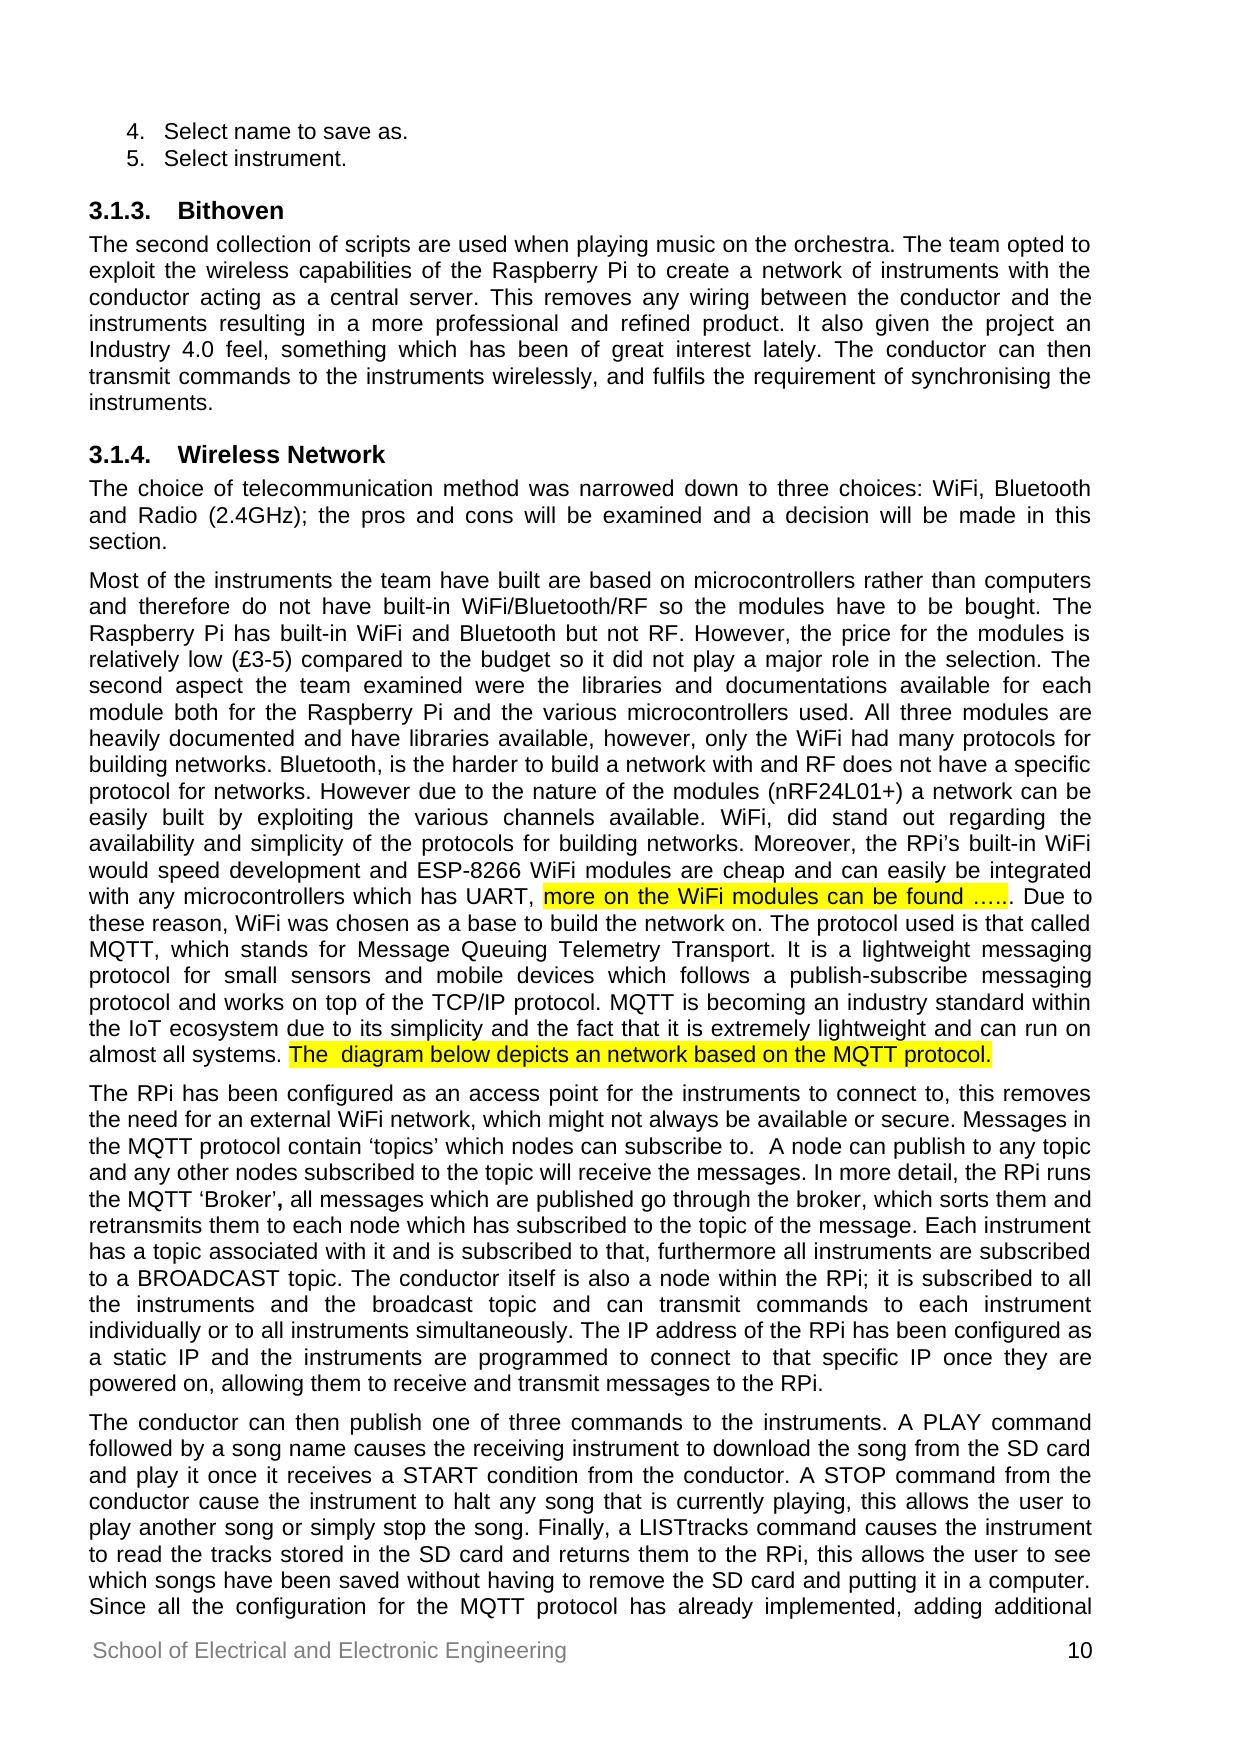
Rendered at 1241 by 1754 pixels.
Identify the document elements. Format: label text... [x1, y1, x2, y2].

subtitle Wireless Network [89, 440, 1092, 469]
text The RPi has been configured as an access point for the instruments to connect to, this removes the need for an external WiFi network, which might not always be available or secure. Messages in the MQTT protocol contain ‘topics’ which nodes can subscribe to. A node can publish to any topic and any other nodes subscribed to the topic will receive the messages. In more detail, the RPi runs the MQTT ‘Broker’, all messages which are published go through the broker, which sorts them and retransmits them to each node which has subscribed to the topic of the message. Each instrument has a topic associated with it and is subscribed to that, furthermore all instruments are subscribed to a BROADCAST topic. The conductor itself is also a node within the RPi; it is subscribed to all the instruments and the broadcast topic and can transmit commands to each instrument individually or to all instruments simultaneously. The IP address of the RPi has been configured as a static IP and the instruments are programmed to connect to that specific IP once they are powered on, allowing them to receive and transmit messages to the RPi. [89, 1080, 1092, 1396]
text Most of the instruments the team have built are based on microcontrollers rather than computers and therefore do not have built-in WiFi/Bluetooth/RF so the modules have to be bought. The Raspberry Pi has built-in WiFi and Bluetooth but not RF. However, the price for the modules is relatively low (£3-5) compared to the budget so it did not play a major role in the selection. The second aspect the team examined were the libraries and documentations available for each module both for the Raspberry Pi and the various microcontrollers used. All three modules are heavily documented and have libraries available, however, only the WiFi had many protocols for building networks. Bluetooth, is the harder to build a network with and RF does not have a specific protocol for networks. However due to the nature of the modules (nRF24L01+) a network can be easily built by exploiting the various channels available. WiFi, did stand out regarding the availability and simplicity of the protocols for building networks. Moreover, the RPi’s built-in WiFi would speed development and ESP-8266 WiFi modules are cheap and can easily be integrated with any microcontrollers which has UART, more on the WiFi modules can be found …... Due to these reason, WiFi was chosen as a base to build the network on. The protocol used is that called MQTT, which stands for Message Queuing Telemetry Transport. It is a lightweight messaging protocol for small sensors and mobile devices which follows a publish-subscribe messaging protocol and works on top of the TCP/IP protocol. MQTT is becoming an industry standard within the IoT ecosystem due to its simplicity and the fact that it is extremely lightweight and can run on almost all systems. The diagram below depicts an network based on the MQTT protocol. [89, 567, 1092, 1068]
text The choice of telecommunication method was narrowed down to three choices: WiFi, Bluetooth and Radio (2.4GHz); the pros and cons will be examined and a decision will be made in this section. [89, 475, 1092, 554]
list Select name to save as. [126, 118, 1092, 144]
subtitle Bithoven [89, 196, 1092, 224]
list Select instrument. [126, 144, 1092, 171]
text The second collection of scripts are used when playing music on the orchestra. The team opted to exploit the wireless capabilities of the Raspberry Pi to create a network of instruments with the conductor acting as a central server. This removes any wiring between the conductor and the instruments resulting in a more professional and refined product. It also given the project an Industry 4.0 feel, something which has been of great interest lately. The conductor can then transmit commands to the instruments wirelessly, and fulfils the requirement of synchronising the instruments. [89, 231, 1092, 415]
